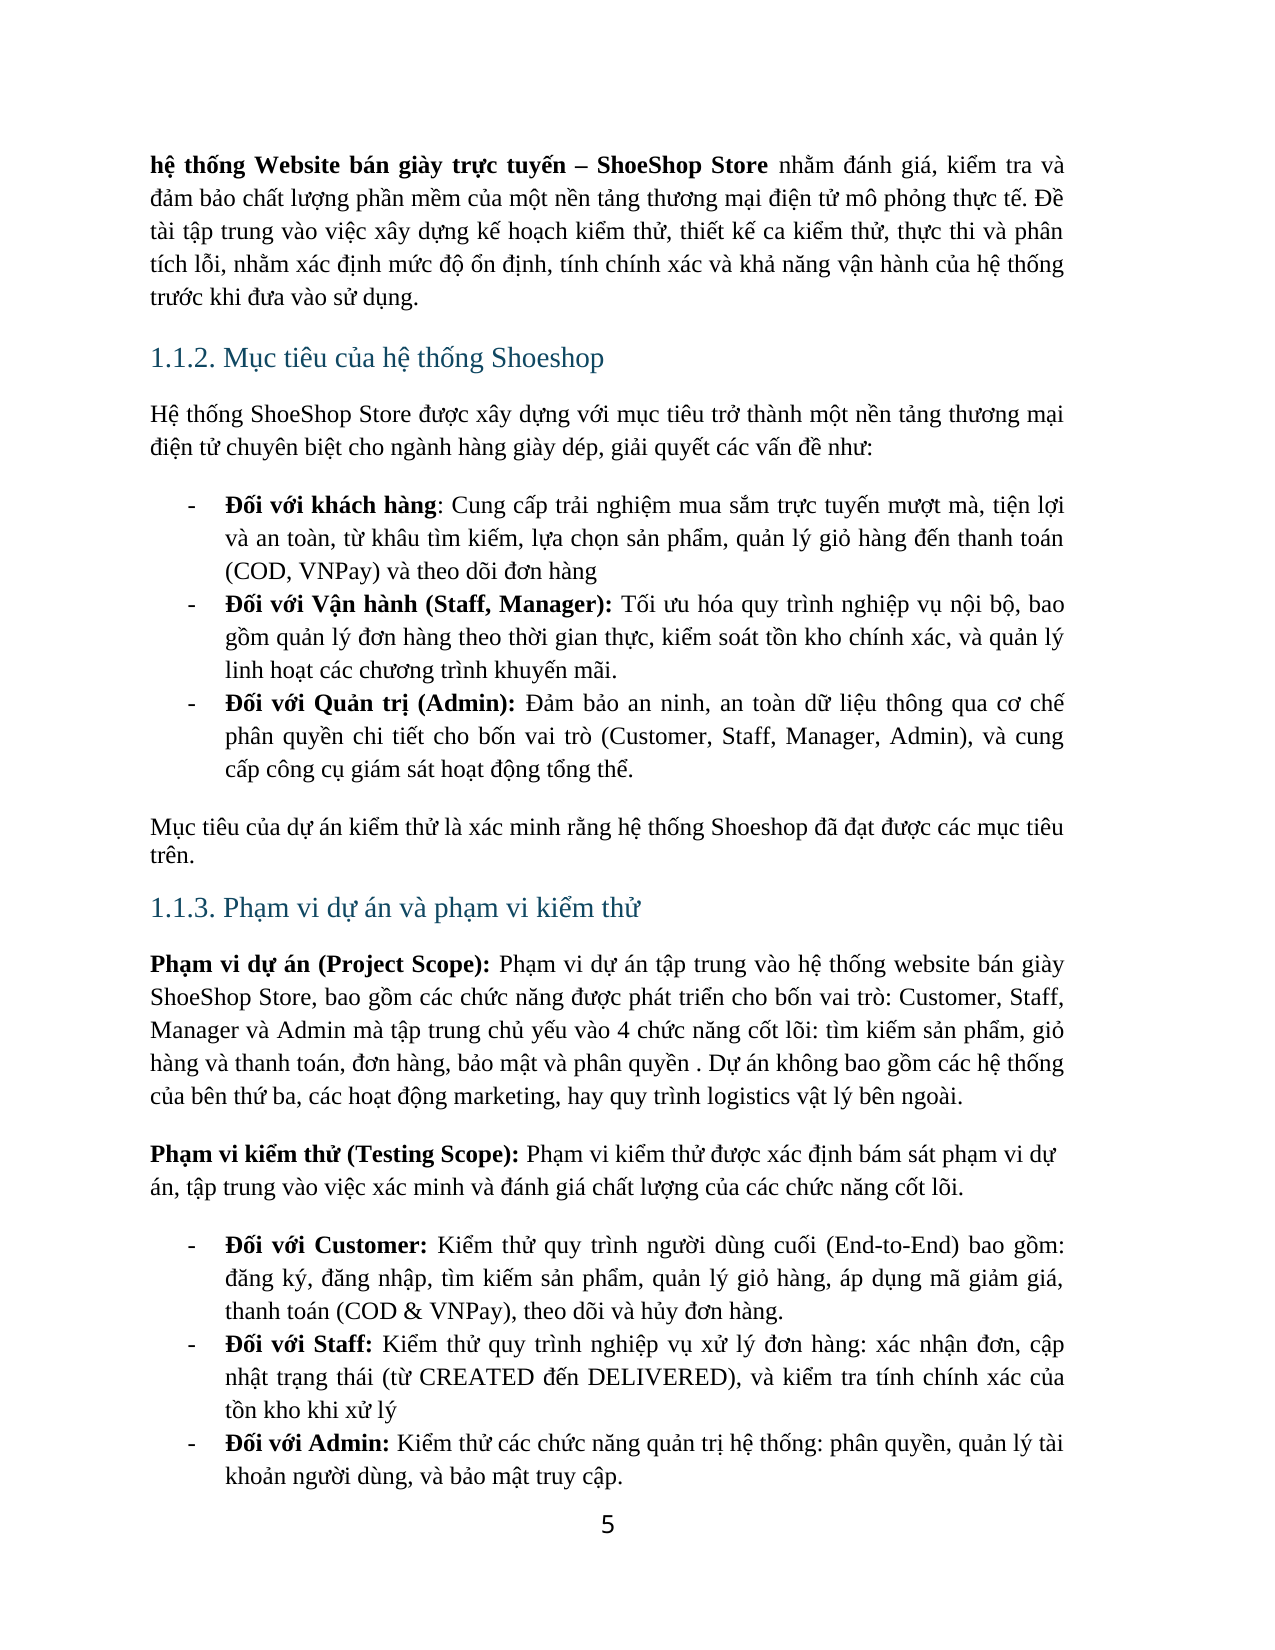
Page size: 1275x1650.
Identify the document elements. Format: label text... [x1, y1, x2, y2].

list Đối với Quản trị (Admin): Đảm bảo an ninh, an toàn dữ liệu thông qua cơ chế phân quyền chi tiết cho bốn vai trò (Customer, Staff, Manager, Admin), và cung cấp công cụ giám sát hoạt động tổng thể. [187, 688, 1065, 783]
subtitle 1.1.3. Phạm vi dự án và phạm vi kiểm thử [150, 890, 1065, 924]
subtitle 1.1.2. Mục tiêu của hệ thống Shoeshop [150, 340, 1065, 374]
list Đối với Staff: Kiểm thử quy trình nghiệp vụ xử lý đơn hàng: xác nhận đơn, cập nhật trạng thái (từ CREATED đến DELIVERED), và kiểm tra tính chính xác của tồn kho khi xử lý [187, 1329, 1065, 1424]
list Đối với khách hàng: Cung cấp trải nghiệm mua sắm trực tuyến mượt mà, tiện lợi và an toàn, từ khâu tìm kiếm, lựa chọn sản phẩm, quản lý giỏ hàng đến thanh toán (COD, VNPay) và theo dõi đơn hàng [187, 490, 1065, 584]
text Mục tiêu của dự án kiểm thử là xác minh rằng hệ thống Shoeshop đã đạt được các mục tiêu trên. [150, 812, 1065, 869]
text Hệ thống ShoeShop Store được xây dựng với mục tiêu trở thành một nền tảng thương mại điện tử chuyên biệt cho ngành hàng giày dép, giải quyết các vấn đề như: [150, 399, 1065, 460]
list Đối với Vận hành (Staff, Manager): Tối ưu hóa quy trình nghiệp vụ nội bộ, bao gồm quản lý đơn hàng theo thời gian thực, kiểm soát tồn kho chính xác, và quản lý linh hoạt các chương trình khuyến mãi. [187, 589, 1065, 683]
text Phạm vi kiểm thử (Testing Scope): Phạm vi kiểm thử được xác định bám sát phạm vi dự án, tập trung vào việc xác minh và đánh giá chất lượng của các chức năng cốt lõi. [150, 1139, 1065, 1201]
list Đối với Customer: Kiểm thử quy trình người dùng cuối (End-to-End) bao gồm: đăng ký, đăng nhập, tìm kiếm sản phẩm, quản lý giỏ hàng, áp dụng mã giảm giá, thanh toán (COD & VNPay), theo dõi và hủy đơn hàng. [187, 1230, 1065, 1325]
list Đối với Admin: Kiểm thử các chức năng quản trị hệ thống: phân quyền, quản lý tài khoản người dùng, và bảo mật truy cập. [187, 1428, 1065, 1490]
text Phạm vi dự án (Project Scope): Phạm vi dự án tập trung vào hệ thống website bán giày ShoeShop Store, bao gồm các chức năng được phát triển cho bốn vai trò: Customer, Staff, Manager và Admin mà tập trung chủ yếu vào 4 chức năng cốt lõi: tìm kiếm sản phẩm, giỏ hàng và thanh toán, đơn hàng, bảo mật và phân quyền . Dự án không bao gồm các hệ thống của bên thứ ba, các hoạt động marketing, hay quy trình logistics vật lý bên ngoài. [150, 949, 1065, 1109]
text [150, 150, 1065, 311]
